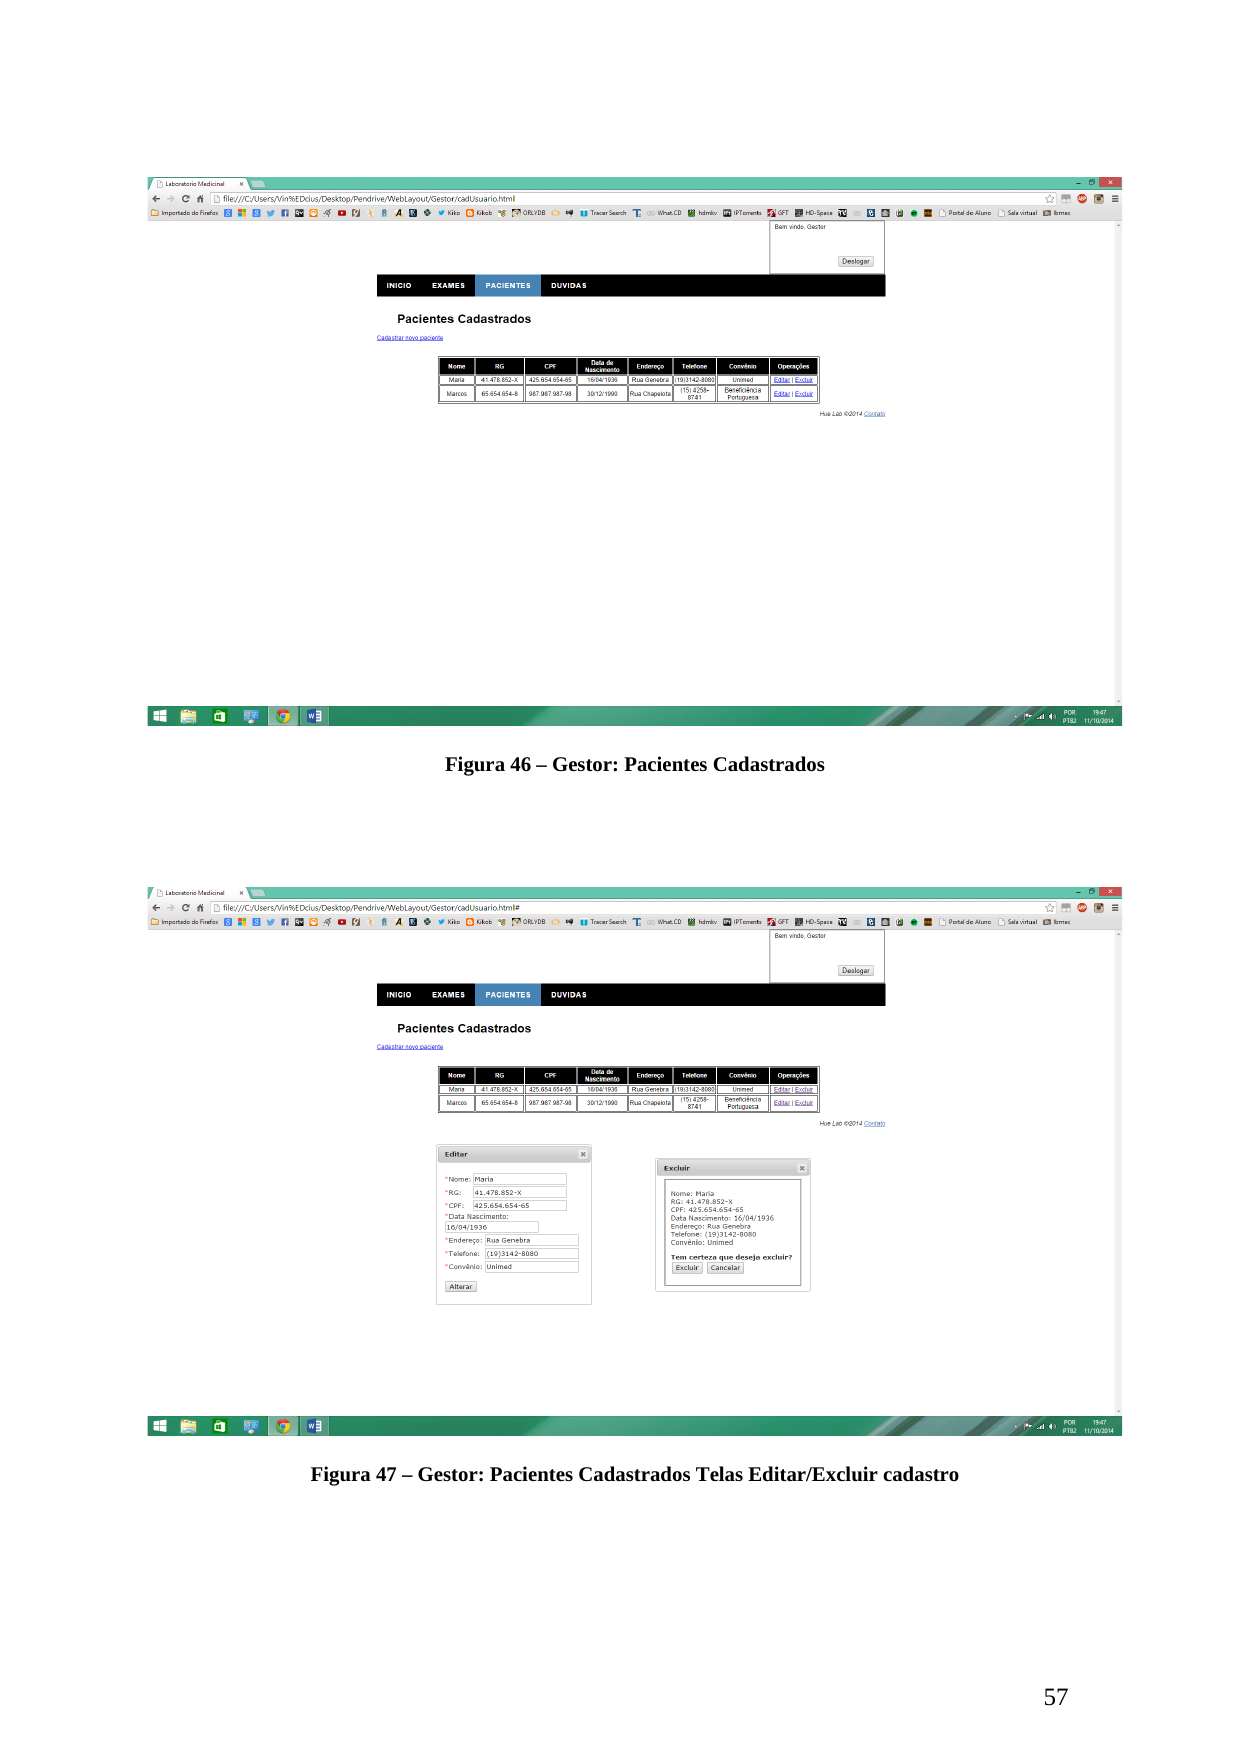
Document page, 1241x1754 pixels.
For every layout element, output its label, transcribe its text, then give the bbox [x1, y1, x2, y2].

text Figura 46 – Gestor: Pacientes Cadastrados [148, 752, 1122, 776]
text Figura 47 – Gestor: Pacientes Cadastrados Telas Editar/Excluir cadastro [148, 1462, 1122, 1486]
picture [147, 887, 1123, 1436]
picture [147, 177, 1123, 726]
